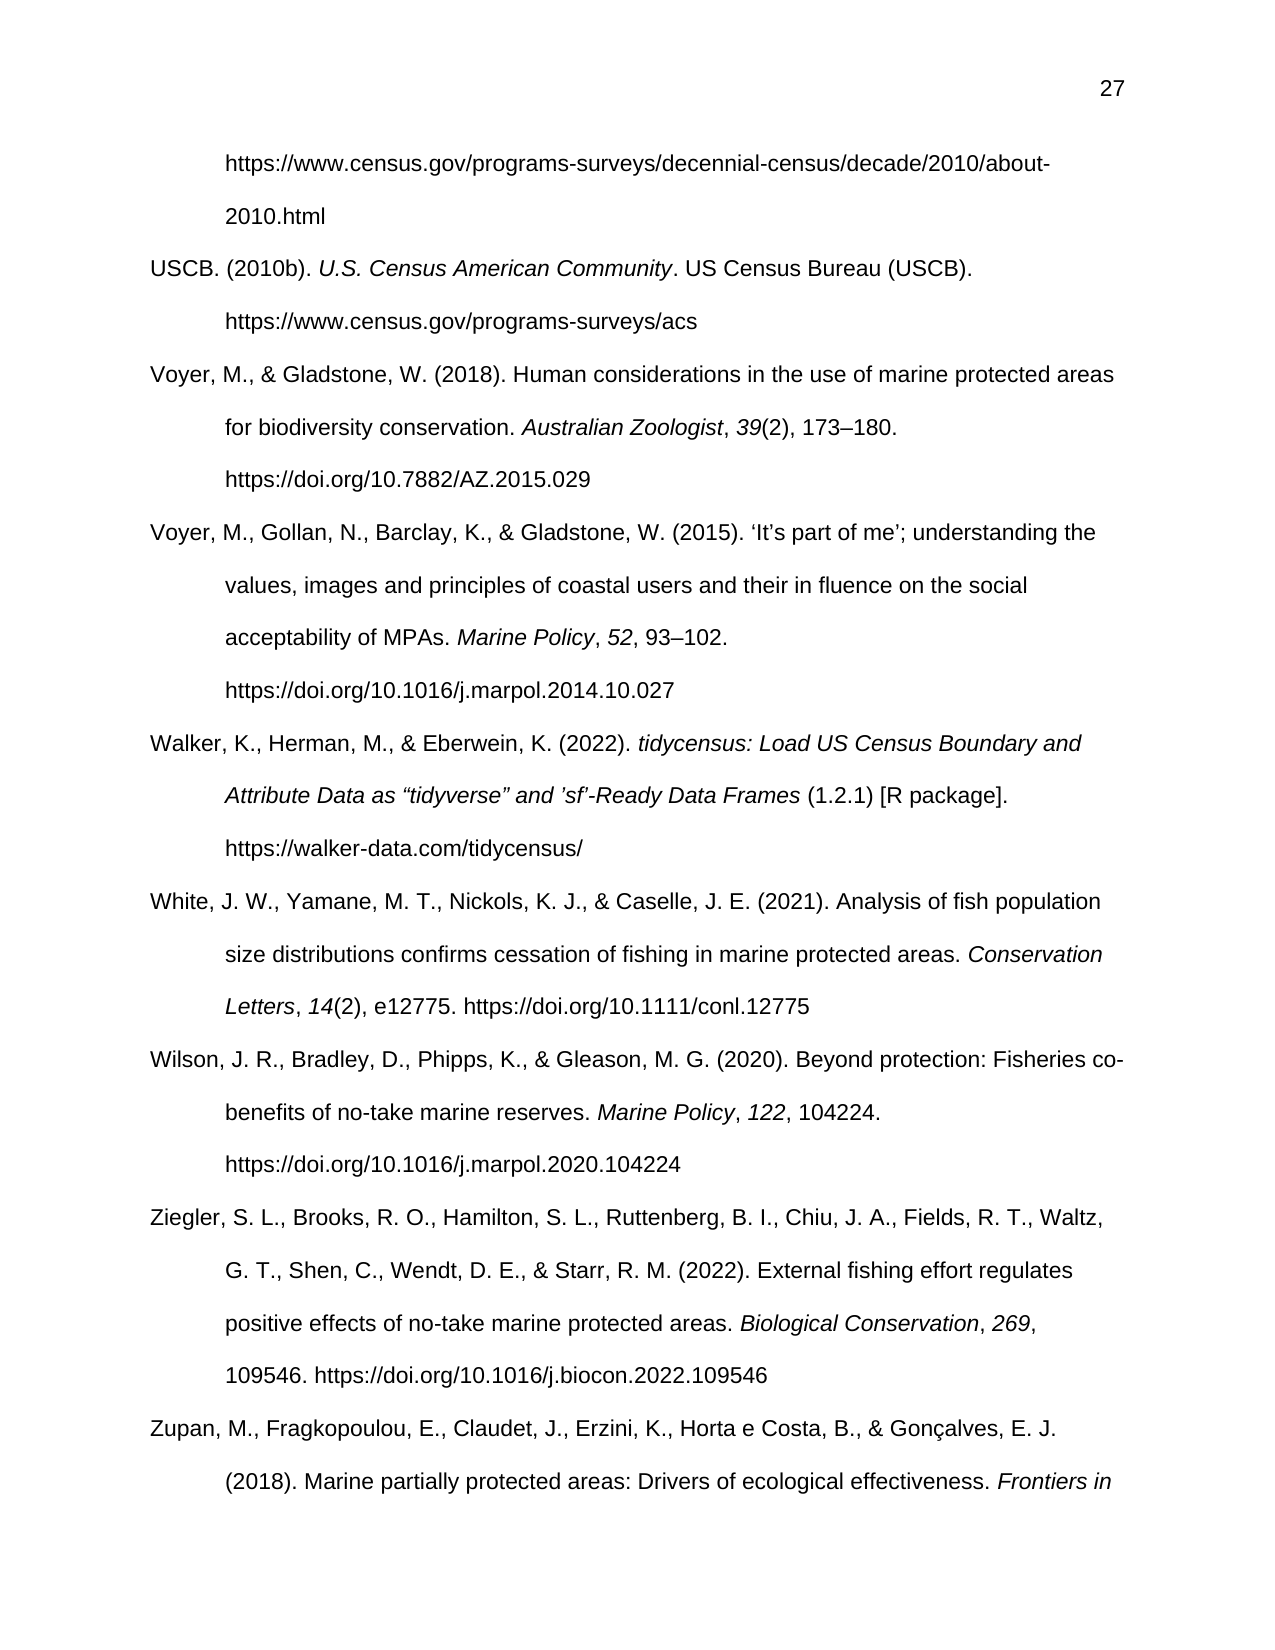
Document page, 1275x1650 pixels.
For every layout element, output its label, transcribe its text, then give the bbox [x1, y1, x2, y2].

text USCB. (2010b). U.S. Census American Community. US Census Bureau (USCB). https://www.census.gov/programs-surveys/acs [150, 255, 1125, 334]
text Voyer, M., & Gladstone, W. (2018). Human considerations in the use of marine protected areas for biodiversity conservation. Australian Zoologist, 39(2), 173–180. https://doi.org/10.7882/AZ.2015.029 [150, 361, 1125, 493]
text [150, 150, 1125, 229]
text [150, 1415, 1125, 1494]
text Ziegler, S. L., Brooks, R. O., Hamilton, S. L., Ruttenberg, B. I., Chiu, J. A., Fields, R. T., Waltz, G. T., Shen, C., Wendt, D. E., & Starr, R. M. (2022). External fishing effort regulates positive effects of no-take marine protected areas. Biological Conservation, 269, 109546. https://doi.org/10.1016/j.biocon.2022.109546 [150, 1204, 1125, 1389]
text Walker, K., Herman, M., & Eberwein, K. (2022). tidycensus: Load US Census Boundary and Attribute Data as “tidyverse” and ’sf’-Ready Data Frames (1.2.1) [R package]. https://walker-data.com/tidycensus/ [150, 730, 1125, 862]
text Voyer, M., Gollan, N., Barclay, K., & Gladstone, W. (2015). ‘It’s part of me’; understanding the values, images and principles of coastal users and their in fluence on the social acceptability of MPAs. Marine Policy, 52, 93–102. https://doi.org/10.1016/j.marpol.2014.10.027 [150, 519, 1125, 703]
text White, J. W., Yamane, M. T., Nickols, K. J., & Caselle, J. E. (2021). Analysis of fish population size distributions confirms cessation of fishing in marine protected areas. Conservation Letters, 14(2), e12775. https://doi.org/10.1111/conl.12775 [150, 888, 1125, 1020]
text Wilson, J. R., Bradley, D., Phipps, K., & Gleason, M. G. (2020). Beyond protection: Fisheries co-benefits of no-take marine reserves. Marine Policy, 122, 104224. https://doi.org/10.1016/j.marpol.2020.104224 [150, 1046, 1125, 1178]
